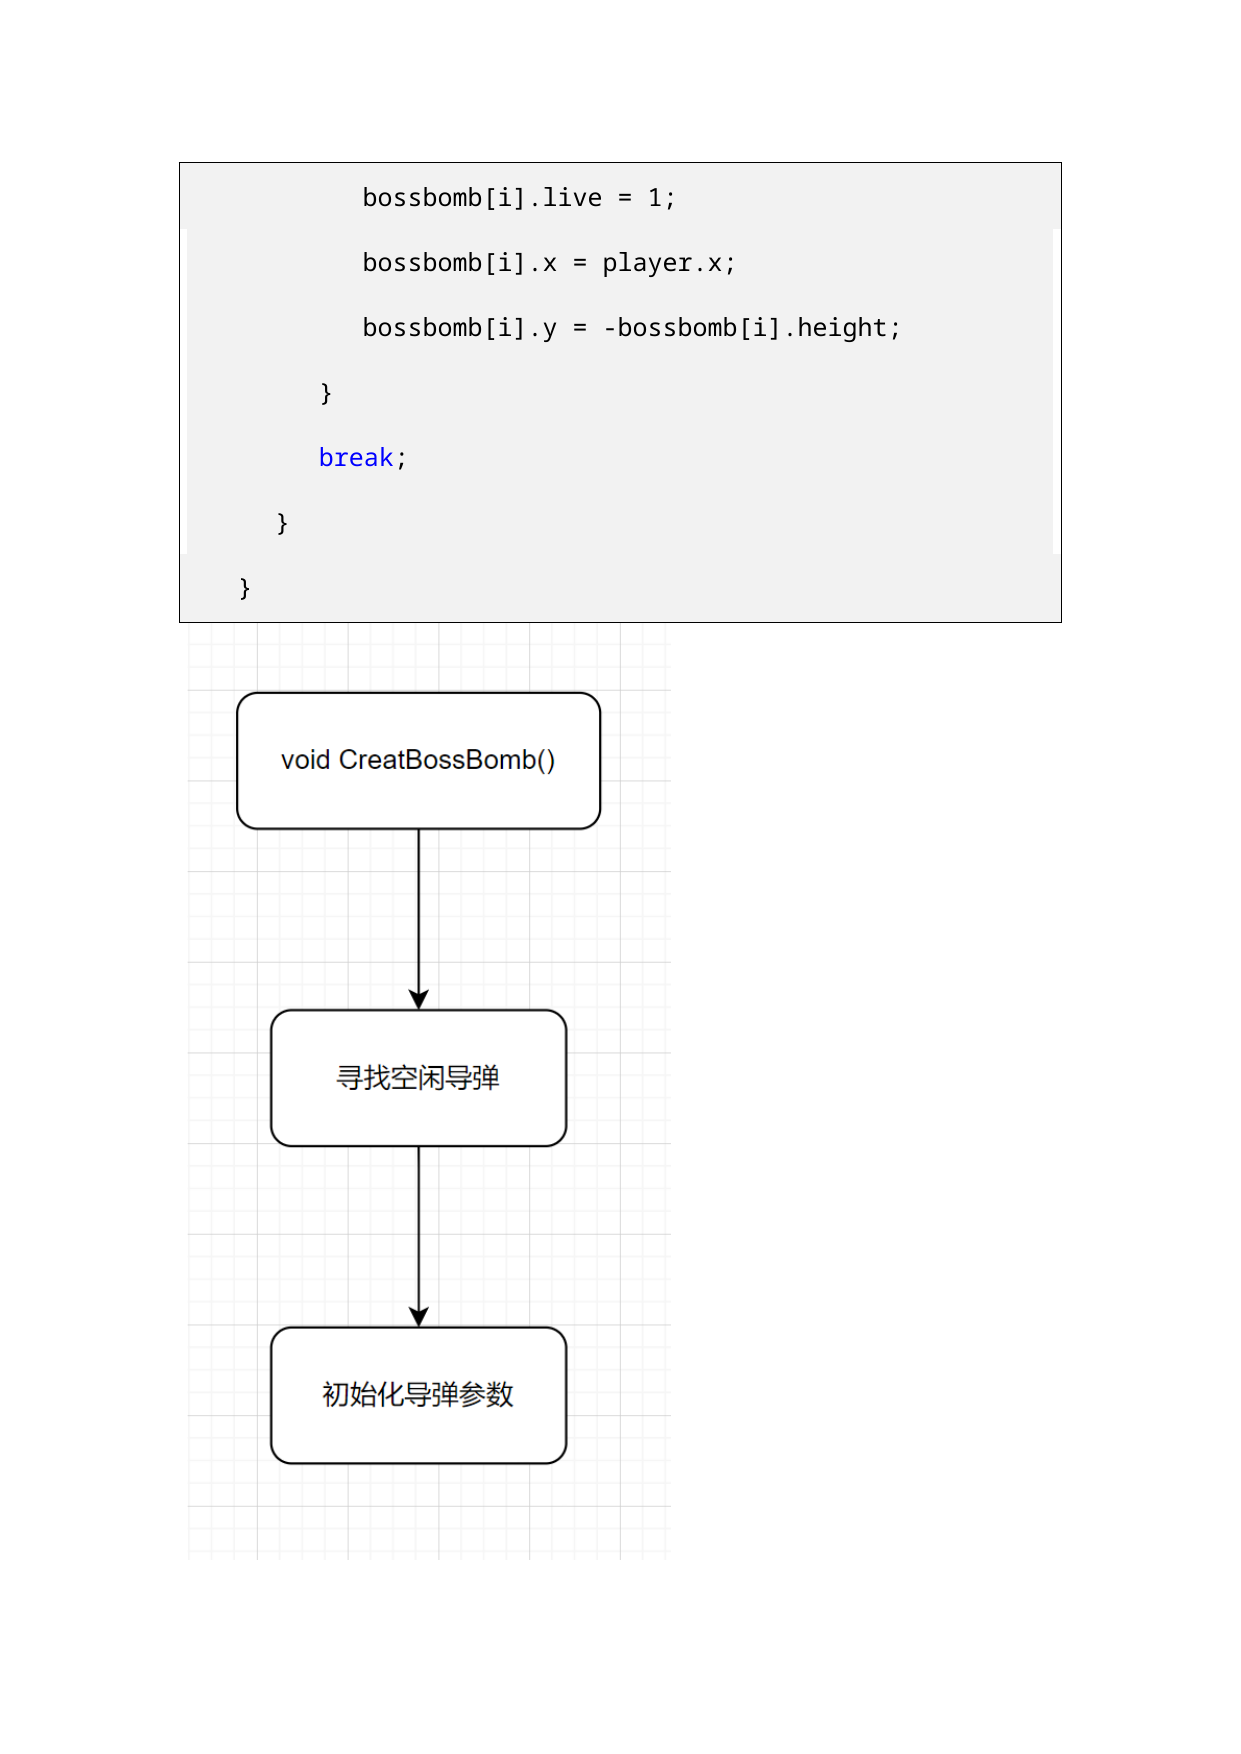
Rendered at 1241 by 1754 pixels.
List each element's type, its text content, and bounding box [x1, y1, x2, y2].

text bossbomb[i].live = 1; [180, 163, 1061, 229]
text break; [187, 424, 1053, 489]
text bossbomb[i].x = player.x; [187, 229, 1053, 294]
text bossbomb[i].y = -bossbomb[i].height; [187, 294, 1053, 359]
text } [187, 489, 1053, 552]
text } [180, 552, 1061, 622]
text } [187, 359, 1053, 424]
picture [187, 623, 671, 1560]
